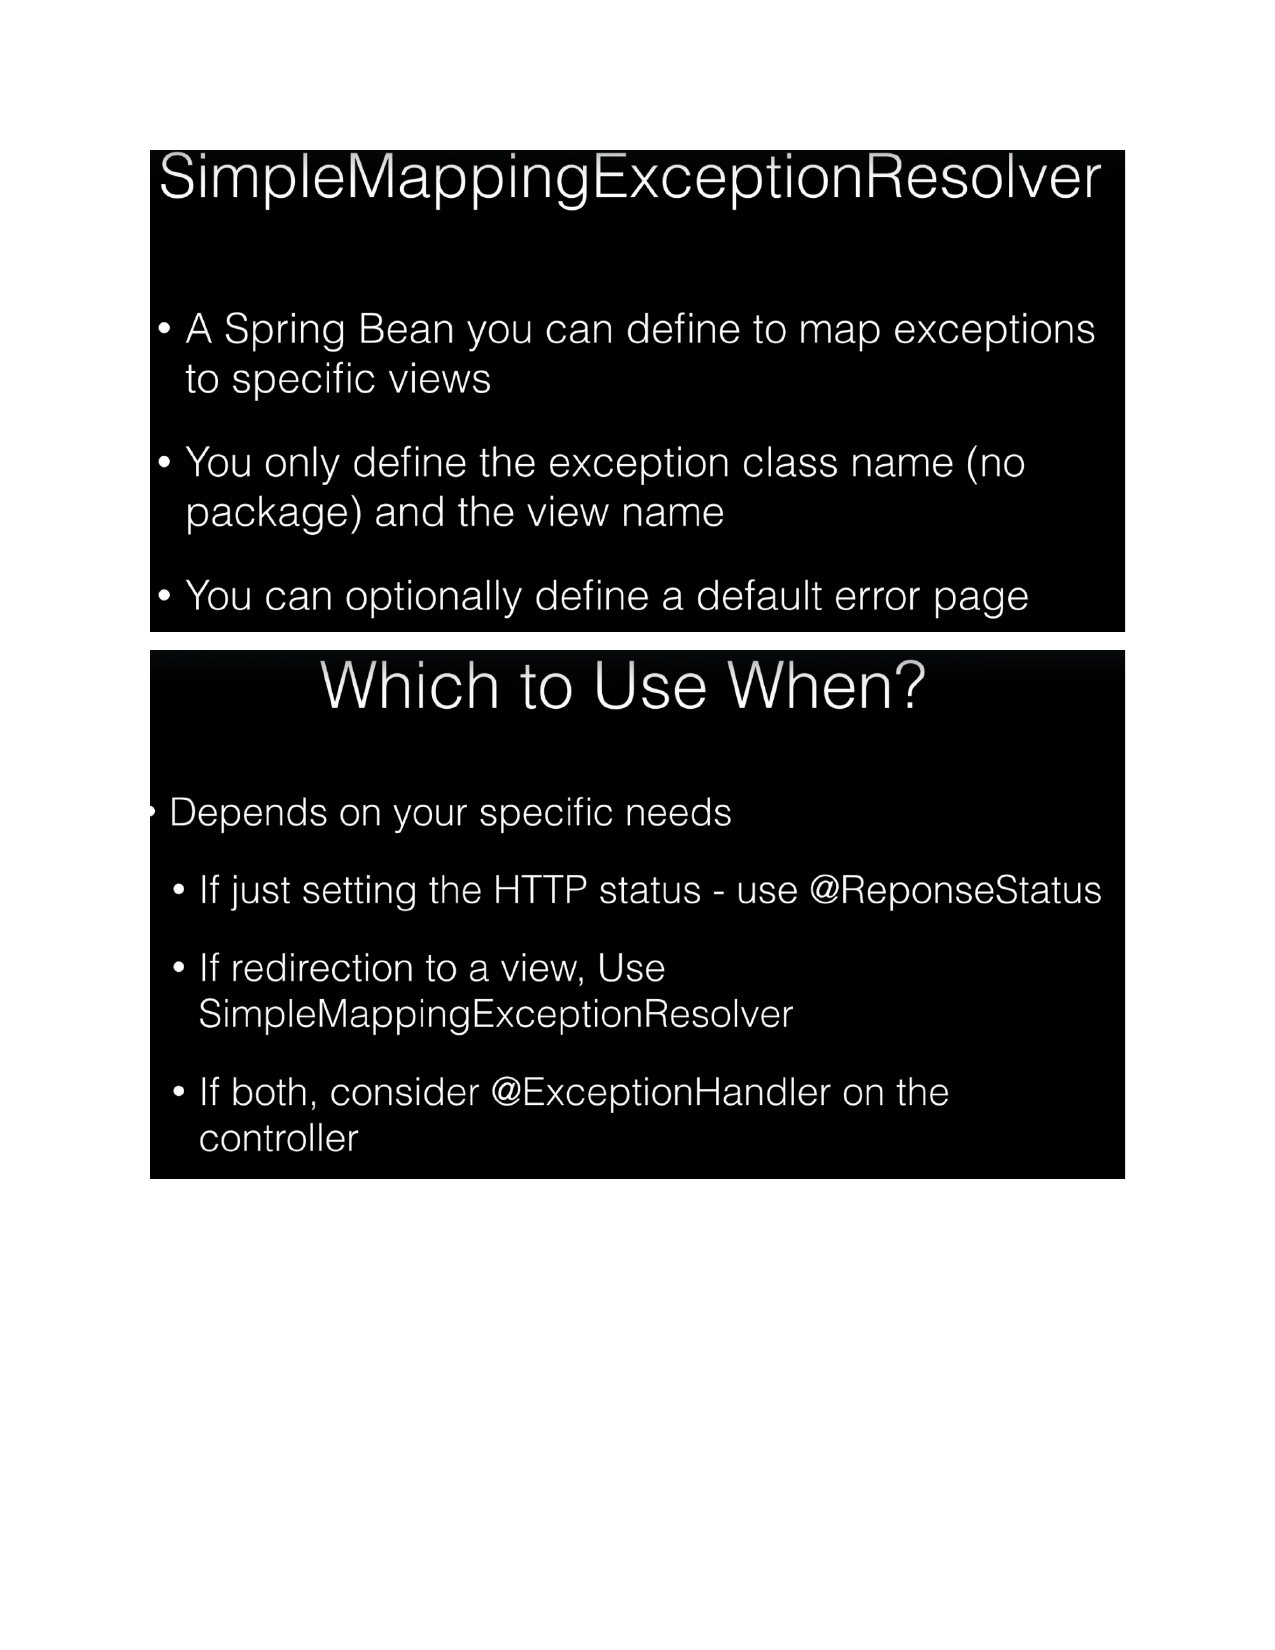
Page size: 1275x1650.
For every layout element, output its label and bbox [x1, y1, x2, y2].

picture [150, 650, 1125, 1179]
picture [150, 150, 1125, 632]
